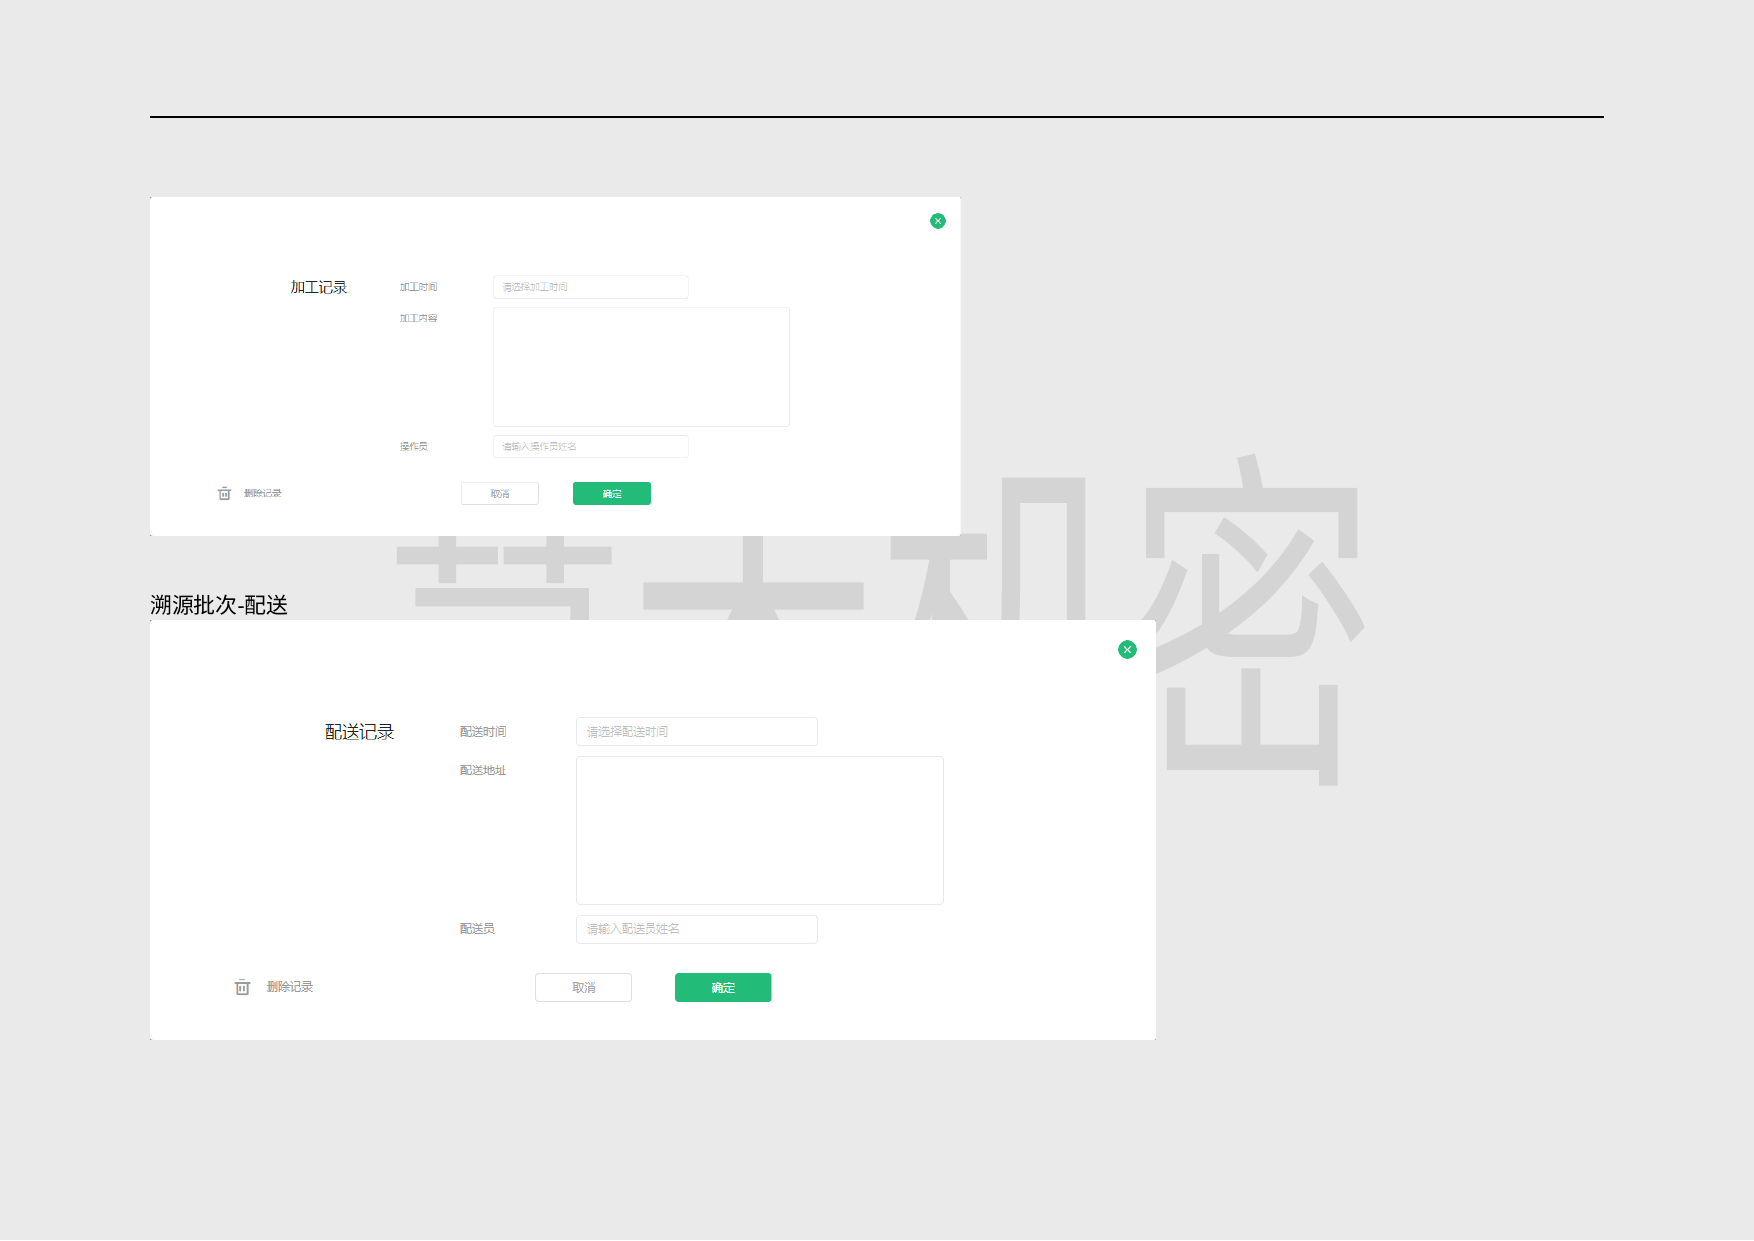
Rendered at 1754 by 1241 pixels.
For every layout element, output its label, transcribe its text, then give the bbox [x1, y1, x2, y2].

picture [150, 620, 1156, 1040]
text 溯源批次-配送 [150, 588, 1604, 620]
picture [150, 197, 961, 536]
